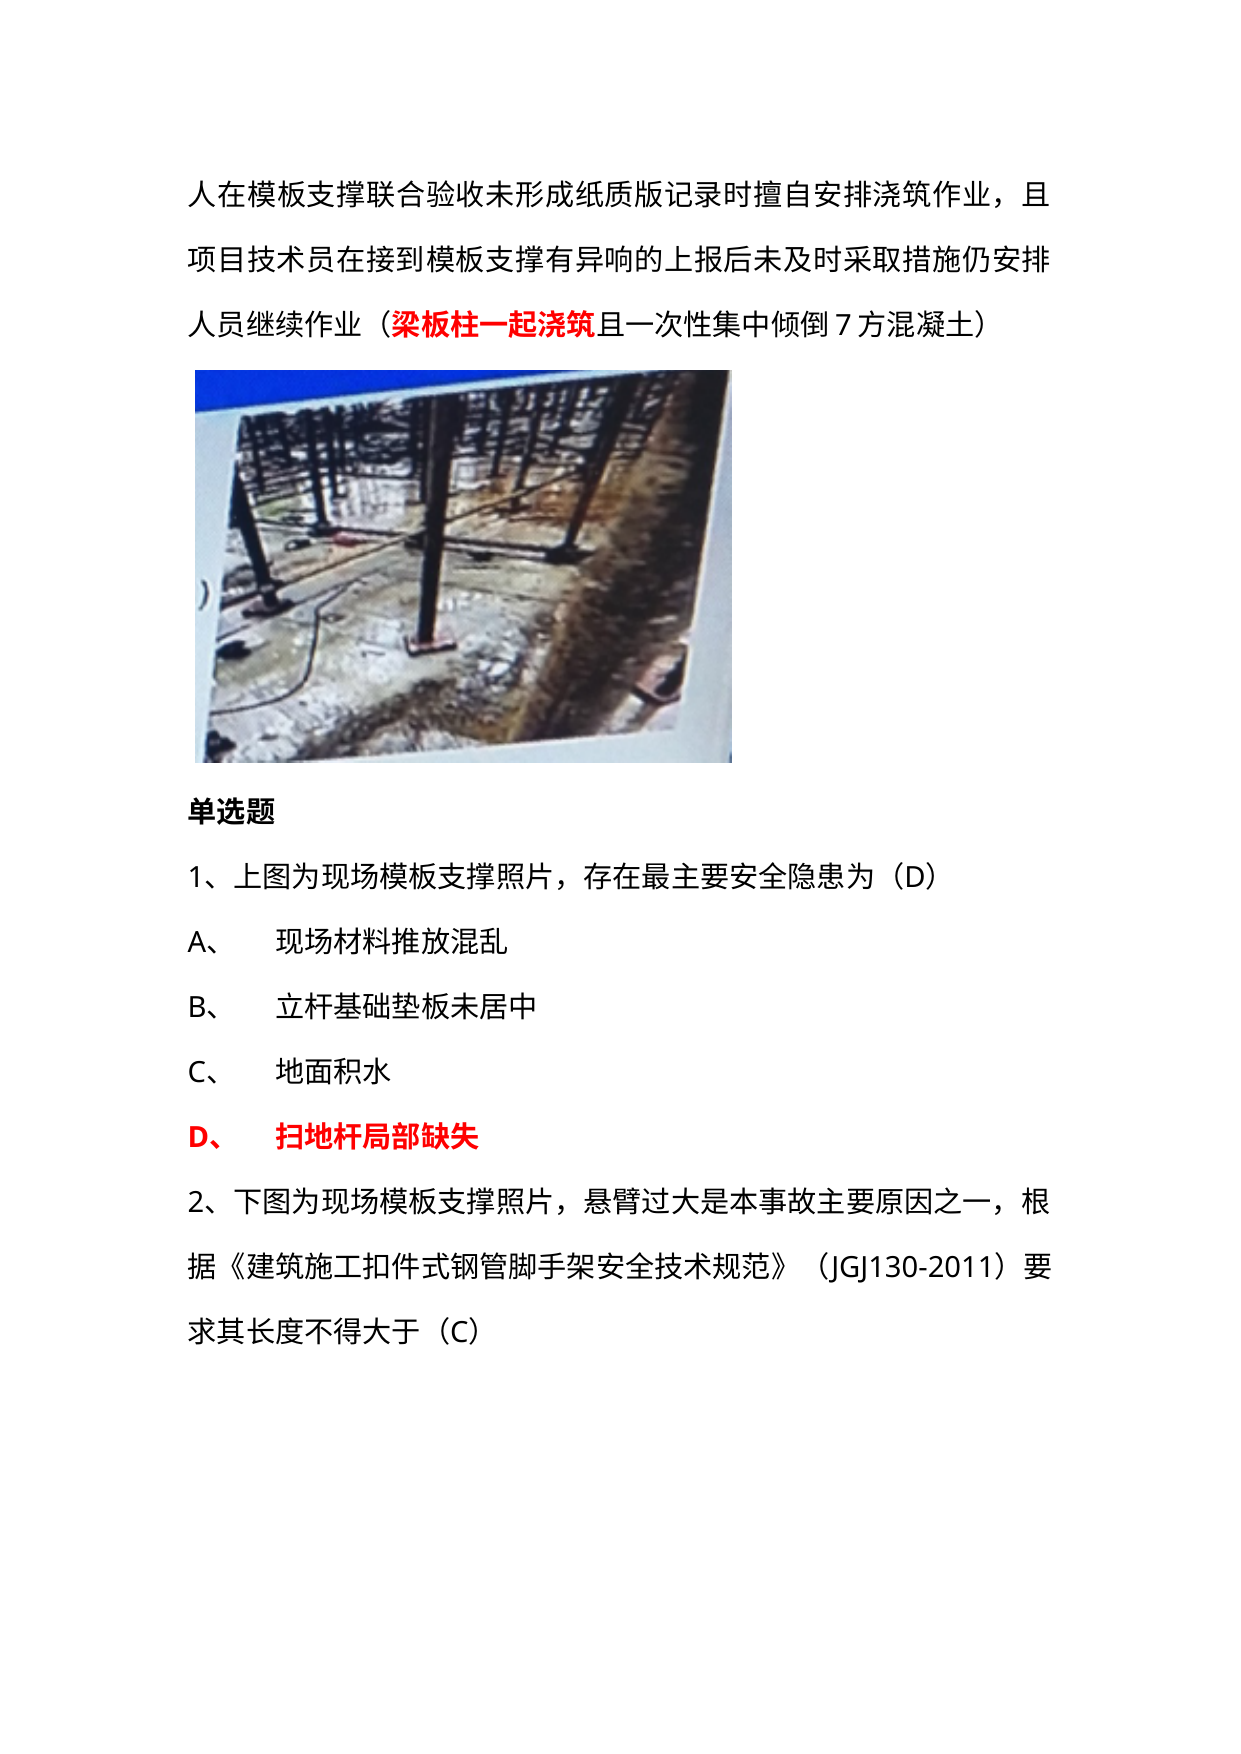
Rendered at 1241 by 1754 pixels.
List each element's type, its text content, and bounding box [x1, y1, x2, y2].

text 2、下图为现场模板支撑照片，悬臂过大是本事故主要原因之一，根据《建筑施工扣件式钢管脚手架安全技术规范》（JGJ130-2011）要求其长度不得大于（C） [187, 1168, 1053, 1363]
list 立杆基础垫板未居中 [187, 973, 1053, 1038]
list 现场材料推放混乱 [187, 908, 1053, 973]
text 1、上图为现场模板支撑照片，存在最主要安全隐患为（D） [187, 843, 1053, 908]
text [187, 160, 1053, 355]
text 单选题 [187, 778, 1053, 843]
list 地面积水 [187, 1038, 1053, 1103]
list 扫地杆局部缺失 [187, 1103, 1053, 1168]
picture [195, 370, 732, 763]
